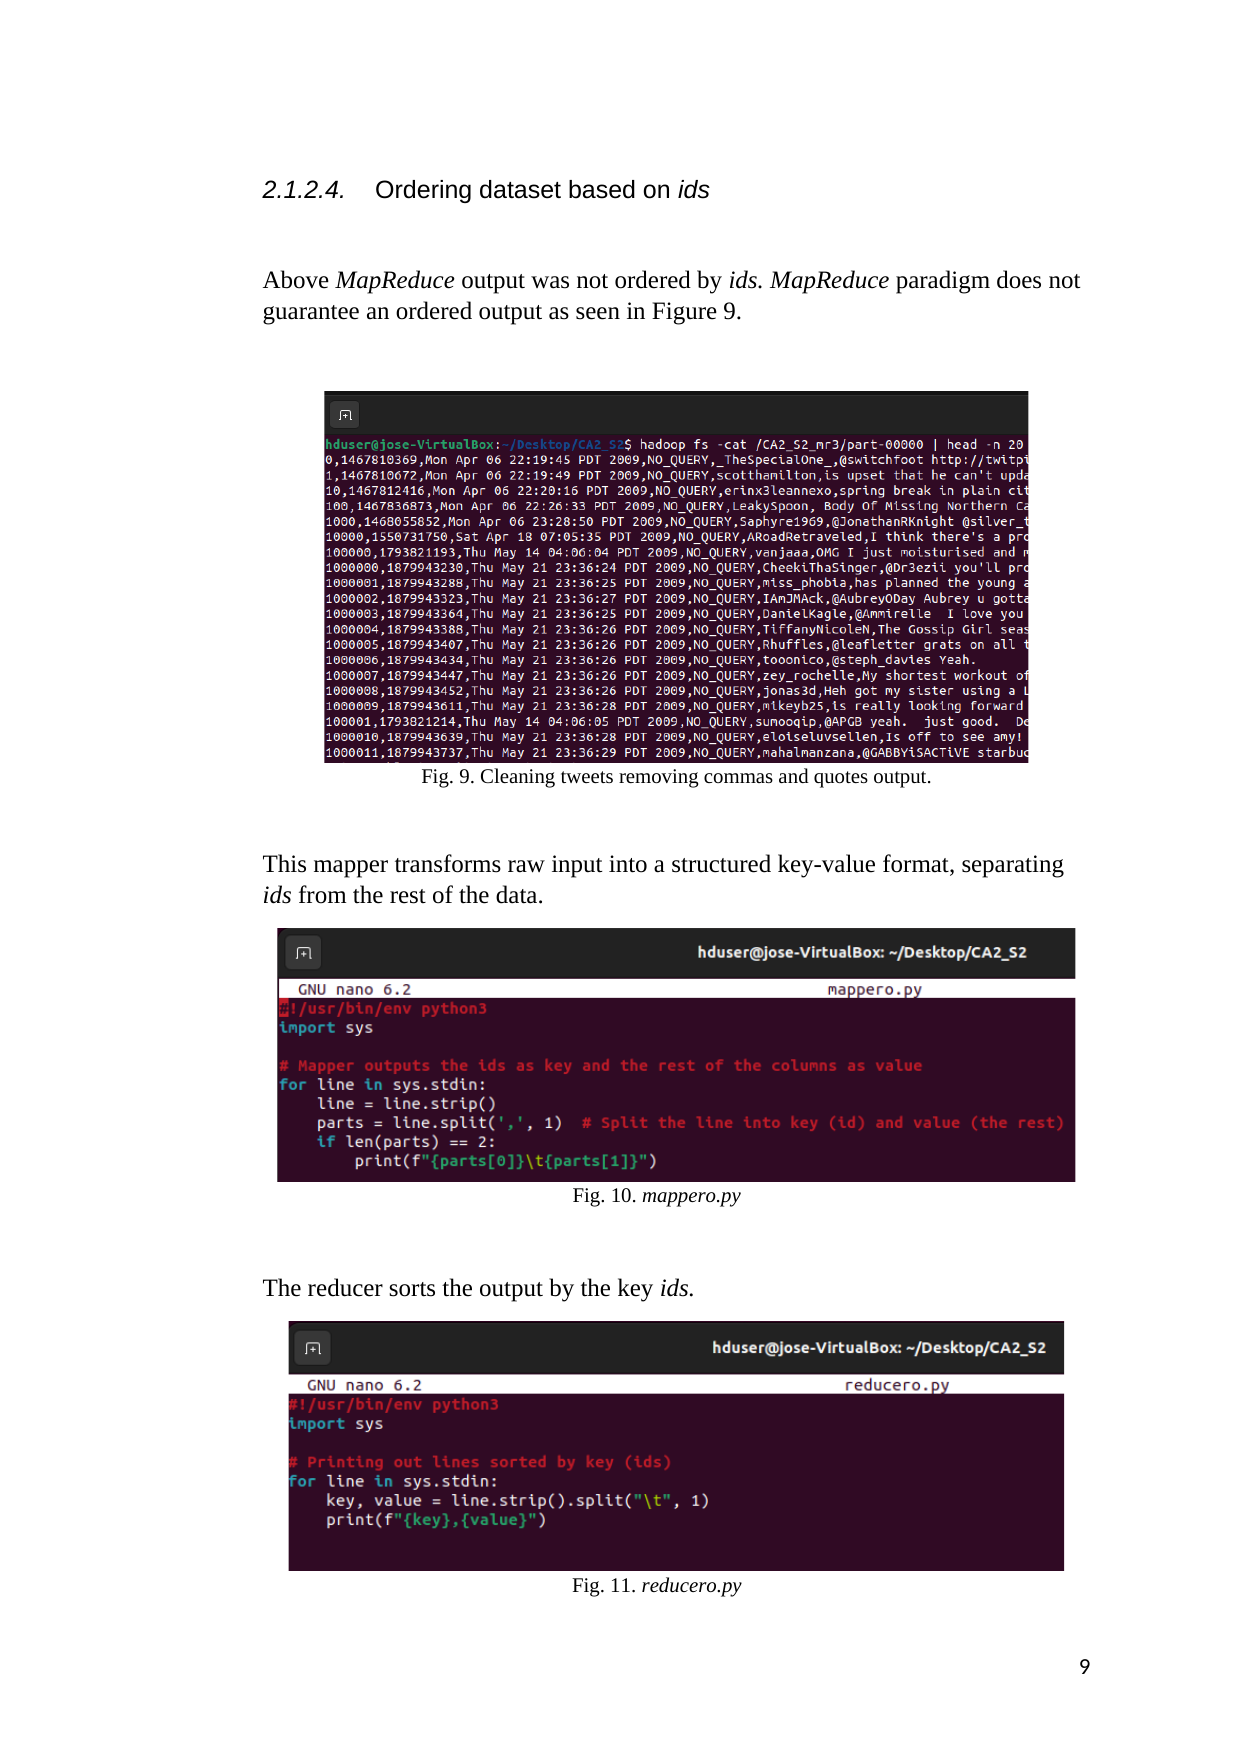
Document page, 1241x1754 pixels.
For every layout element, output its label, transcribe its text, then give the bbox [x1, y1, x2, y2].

text This mapper transforms raw input into a structured key-value format, separating ids from the rest of the data. [262, 849, 1090, 909]
picture [324, 391, 1029, 763]
picture [277, 928, 1076, 1182]
text Above MapReduce output was not ordered by ids. MapReduce paradigm does not guarantee an ordered output as seen in Figure 9. [262, 265, 1090, 325]
picture [288, 1321, 1065, 1571]
subtitle Ordering dataset based on ids [262, 175, 1090, 204]
text The reducer sorts the output by the key ids. [225, 1273, 1090, 1302]
